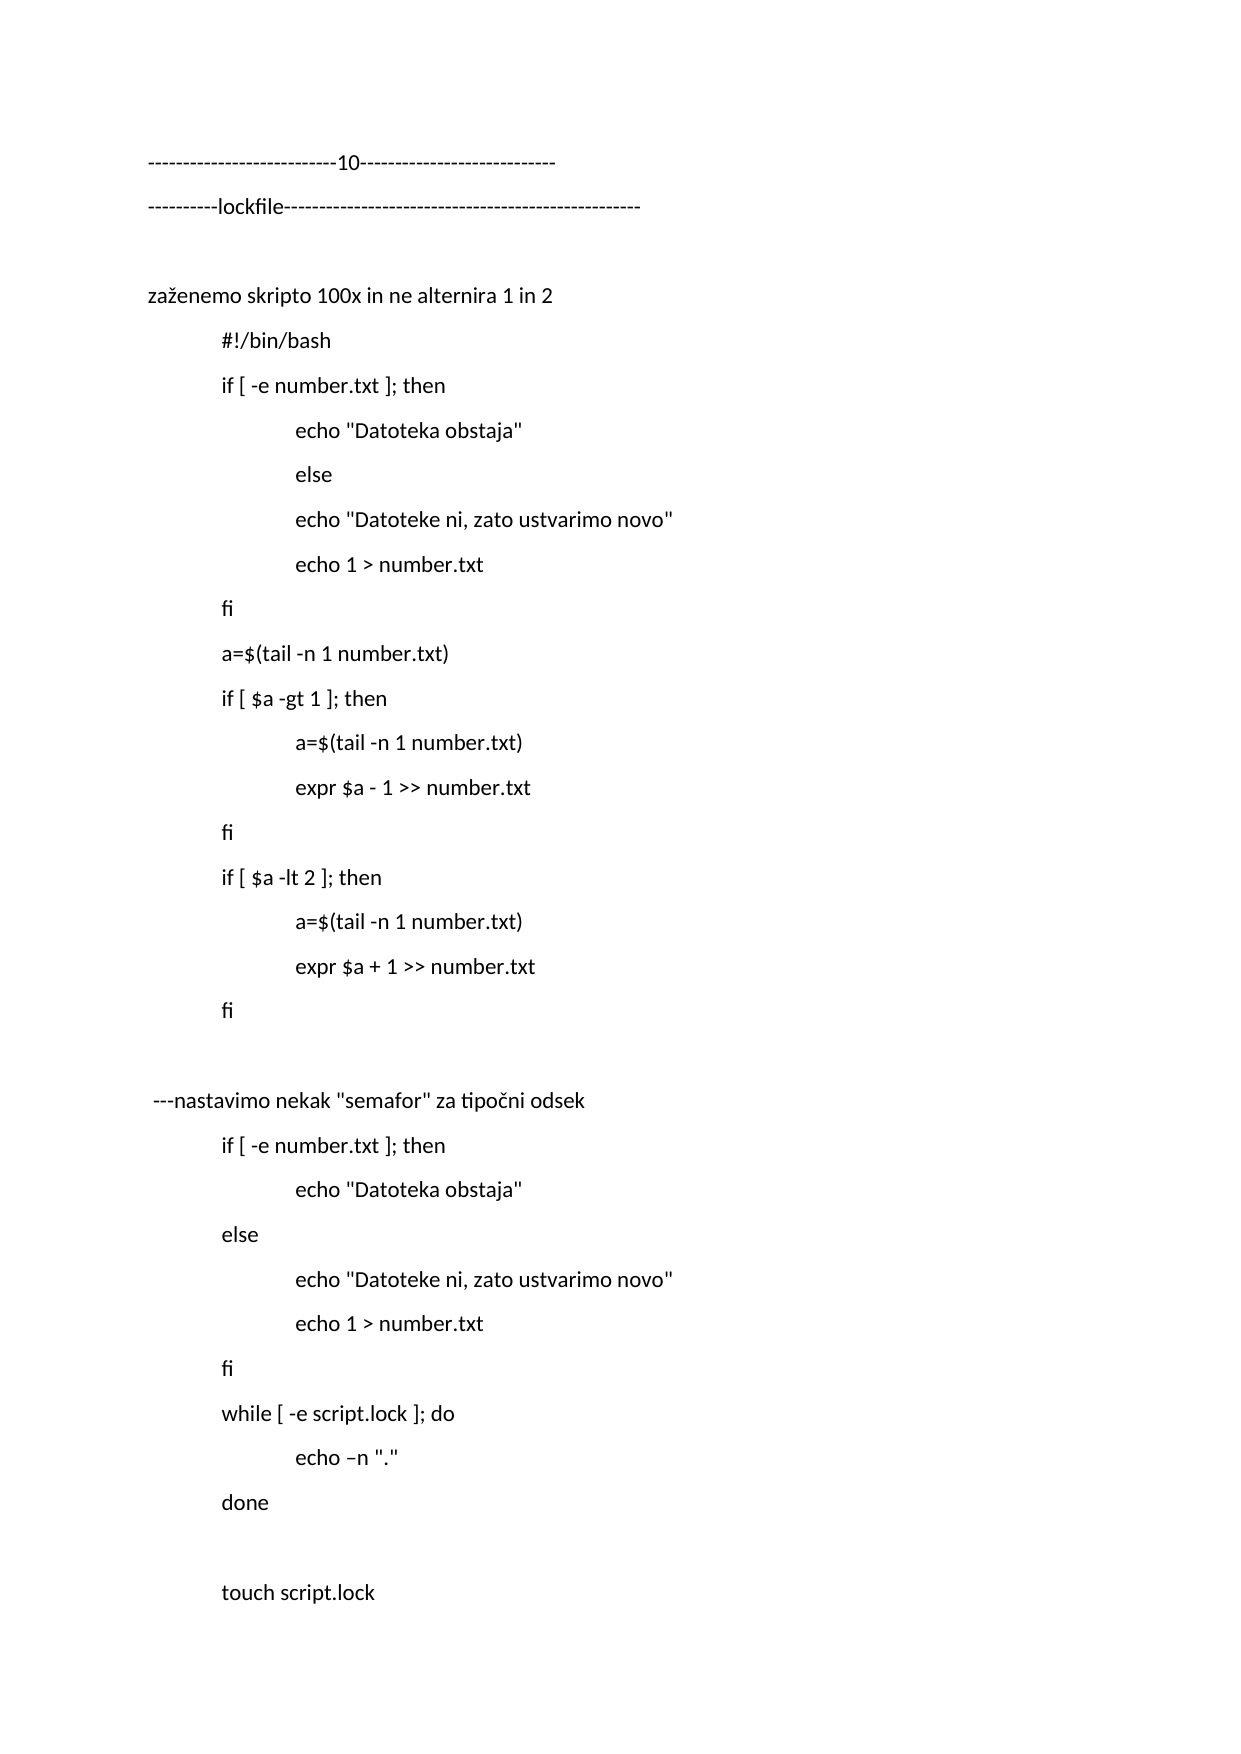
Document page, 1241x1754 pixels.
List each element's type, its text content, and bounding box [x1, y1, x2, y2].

text if [ -e number.txt ]; then [148, 371, 1093, 399]
text if [ -e number.txt ]; then [148, 1131, 1093, 1159]
text while [ -e script.lock ]; do [148, 1399, 1093, 1427]
text echo 1 > number.txt [148, 550, 1093, 578]
text fi [148, 997, 1093, 1025]
text echo –n "." [148, 1443, 1093, 1472]
text echo "Datoteka obstaja" [148, 416, 1093, 444]
text expr $a - 1 >> number.txt [148, 773, 1093, 801]
text echo "Datoteka obstaja" [148, 1175, 1093, 1203]
text else [148, 460, 1093, 488]
text ----------lockfile--------------------------------------------------- [148, 192, 1093, 220]
text a=$(tail -n 1 number.txt) [148, 728, 1093, 757]
text fi [148, 594, 1093, 622]
text fi [148, 818, 1093, 846]
text #!/bin/bash [148, 326, 1093, 354]
text expr $a + 1 >> number.txt [148, 952, 1093, 980]
text a=$(tail -n 1 number.txt) [148, 639, 1093, 667]
text echo 1 > number.txt [148, 1309, 1093, 1337]
text if [ $a -gt 1 ]; then [148, 684, 1093, 712]
text fi [148, 1354, 1093, 1382]
text touch script.lock [148, 1578, 1093, 1606]
text echo "Datoteke ni, zato ustvarimo novo" [148, 1265, 1093, 1293]
text a=$(tail -n 1 number.txt) [148, 907, 1093, 935]
text echo "Datoteke ni, zato ustvarimo novo" [148, 505, 1093, 533]
text ---nastavimo nekak "semafor" za tipočni odsek [148, 1086, 1093, 1114]
text zaženemo skripto 100x in ne alternira 1 in 2 [148, 282, 1093, 310]
text done [148, 1488, 1093, 1516]
text else [148, 1220, 1093, 1248]
text if [ $a -lt 2 ]; then [148, 863, 1093, 891]
text ---------------------------10---------------------------- [148, 148, 1093, 176]
